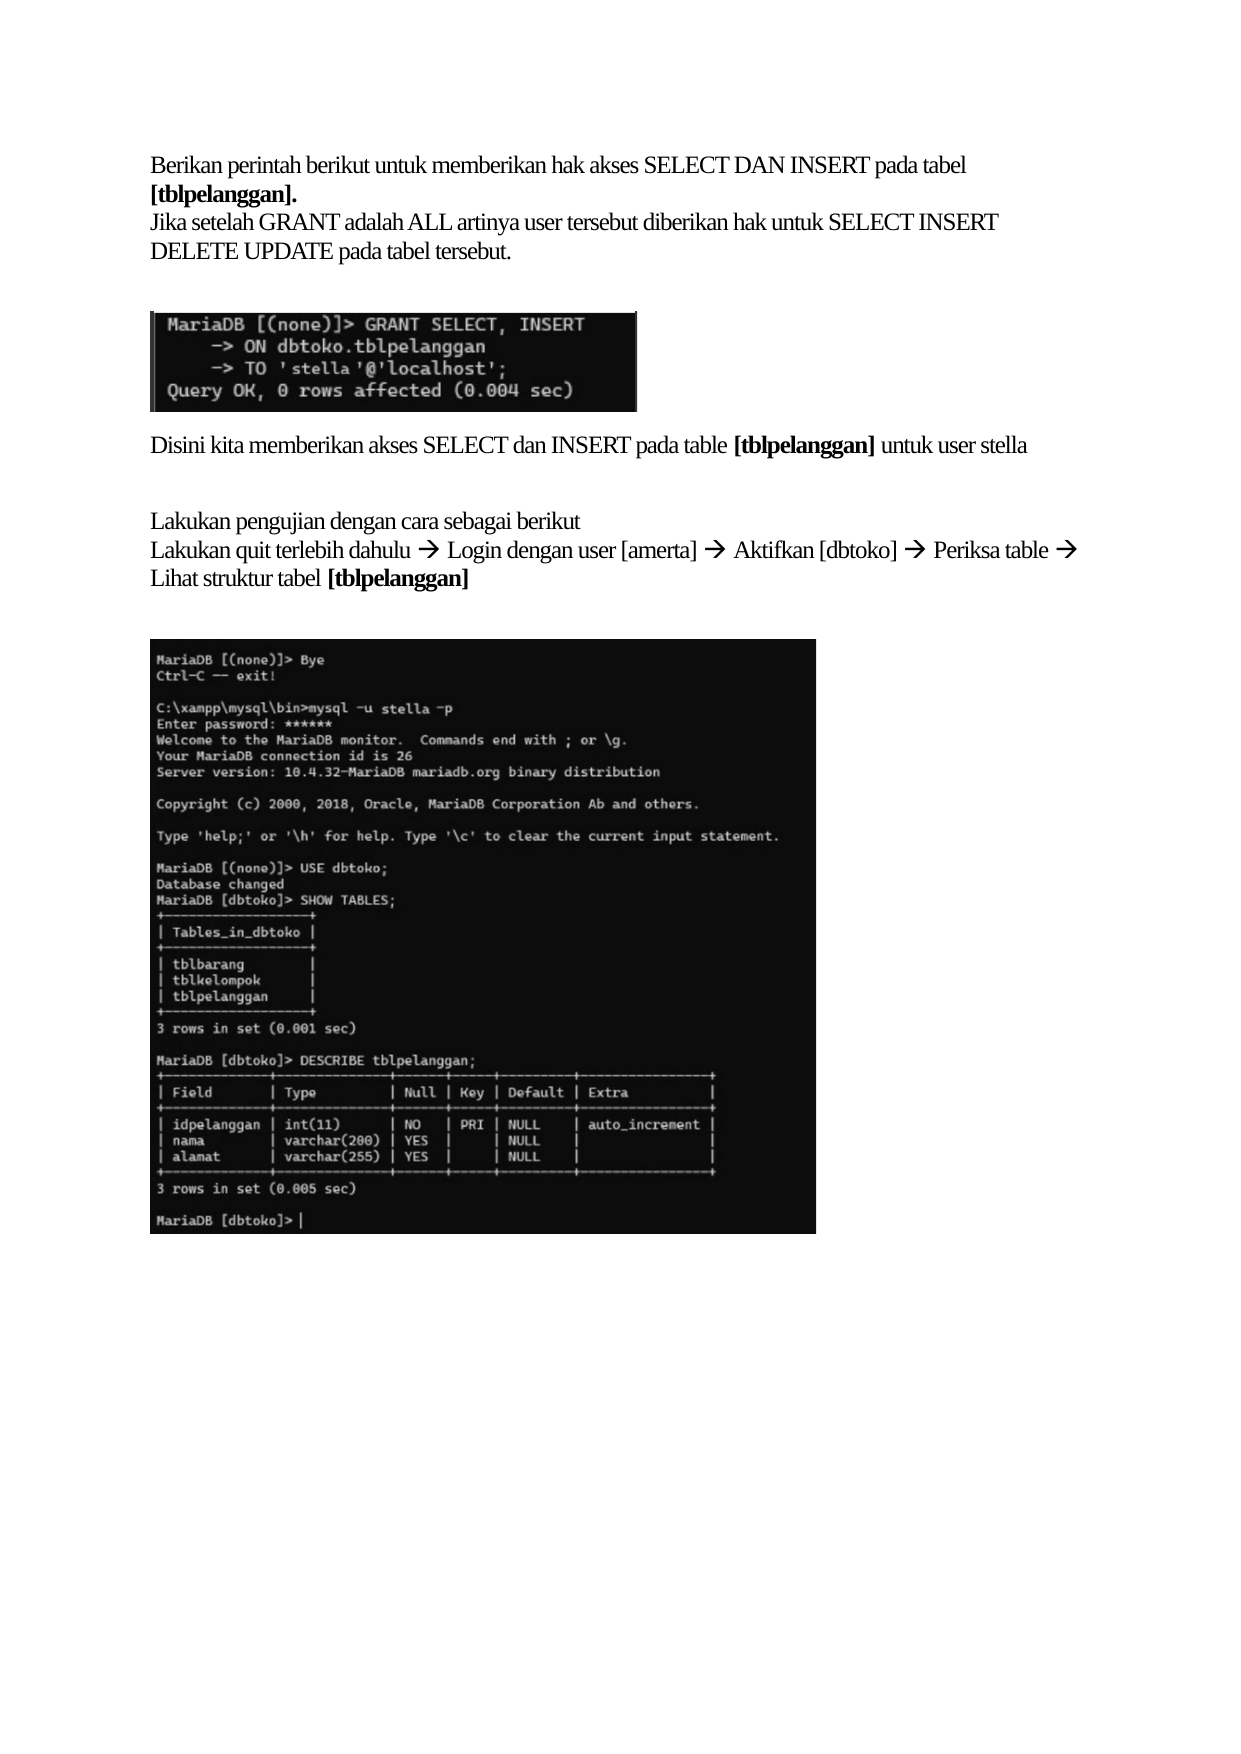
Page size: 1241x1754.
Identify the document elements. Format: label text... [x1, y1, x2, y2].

title Lakukan quit terlebih dahulu Login dengan user [amerta] Aktifkan [dbtoko] Periksa table Lihat struktur tabel [tblpelanggan] [150, 535, 1090, 592]
title Disini kita memberikan akses SELECT dan INSERT pada table [tblpelanggan] untuk user stella [150, 430, 1090, 459]
title Berikan perintah berikut untuk memberikan hak akses SELECT DAN INSERT pada tabel [tblpelanggan]. [150, 150, 1090, 207]
title Lakukan pengujian dengan cara sebagai berikut [150, 506, 1090, 535]
title Jika setelah GRANT adalah ALL artinya user tersebut diberikan hak untuk SELECT INSERT DELETE UPDATE pada tabel tersebut. [150, 207, 1090, 265]
picture [150, 639, 817, 1234]
picture [150, 311, 638, 412]
